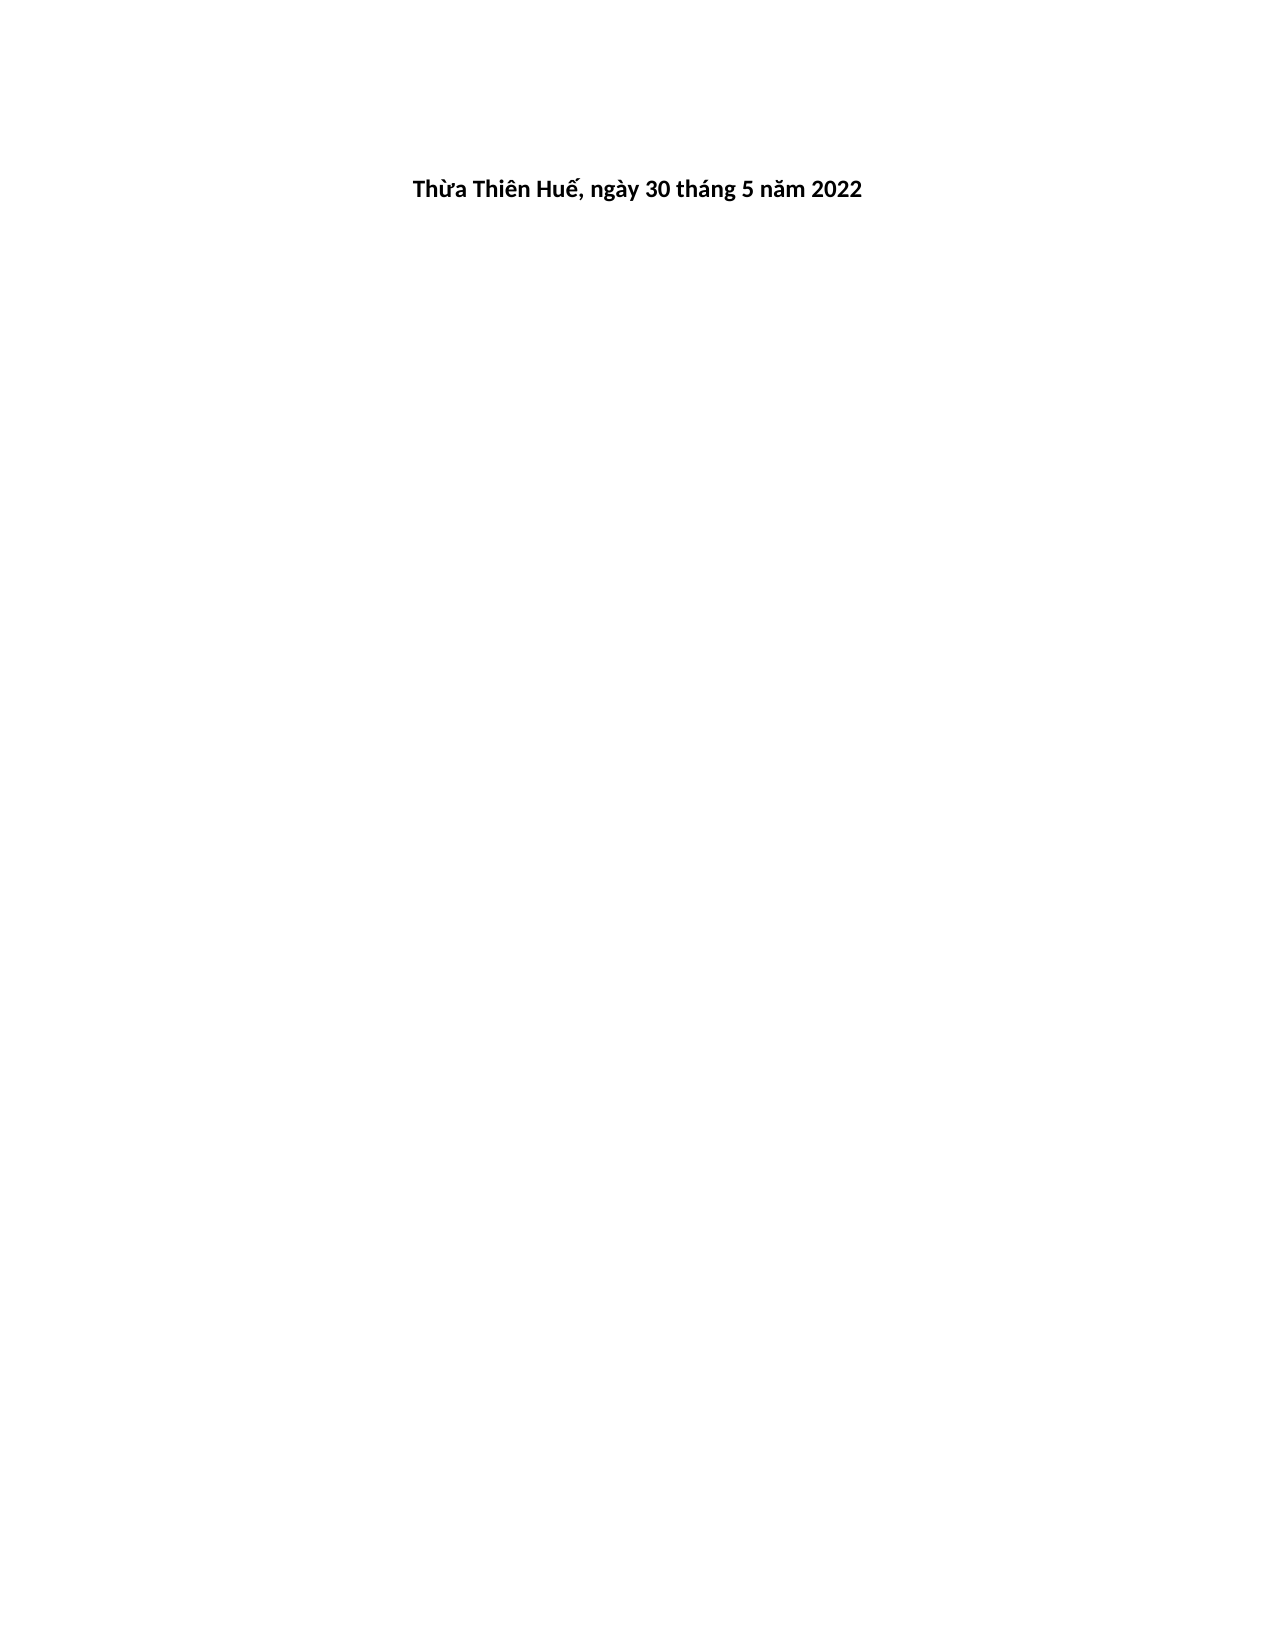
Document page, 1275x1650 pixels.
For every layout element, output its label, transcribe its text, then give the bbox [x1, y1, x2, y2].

text Thừa Thiên Huế, ngày 30 tháng 5 năm 2022 [150, 173, 1125, 204]
